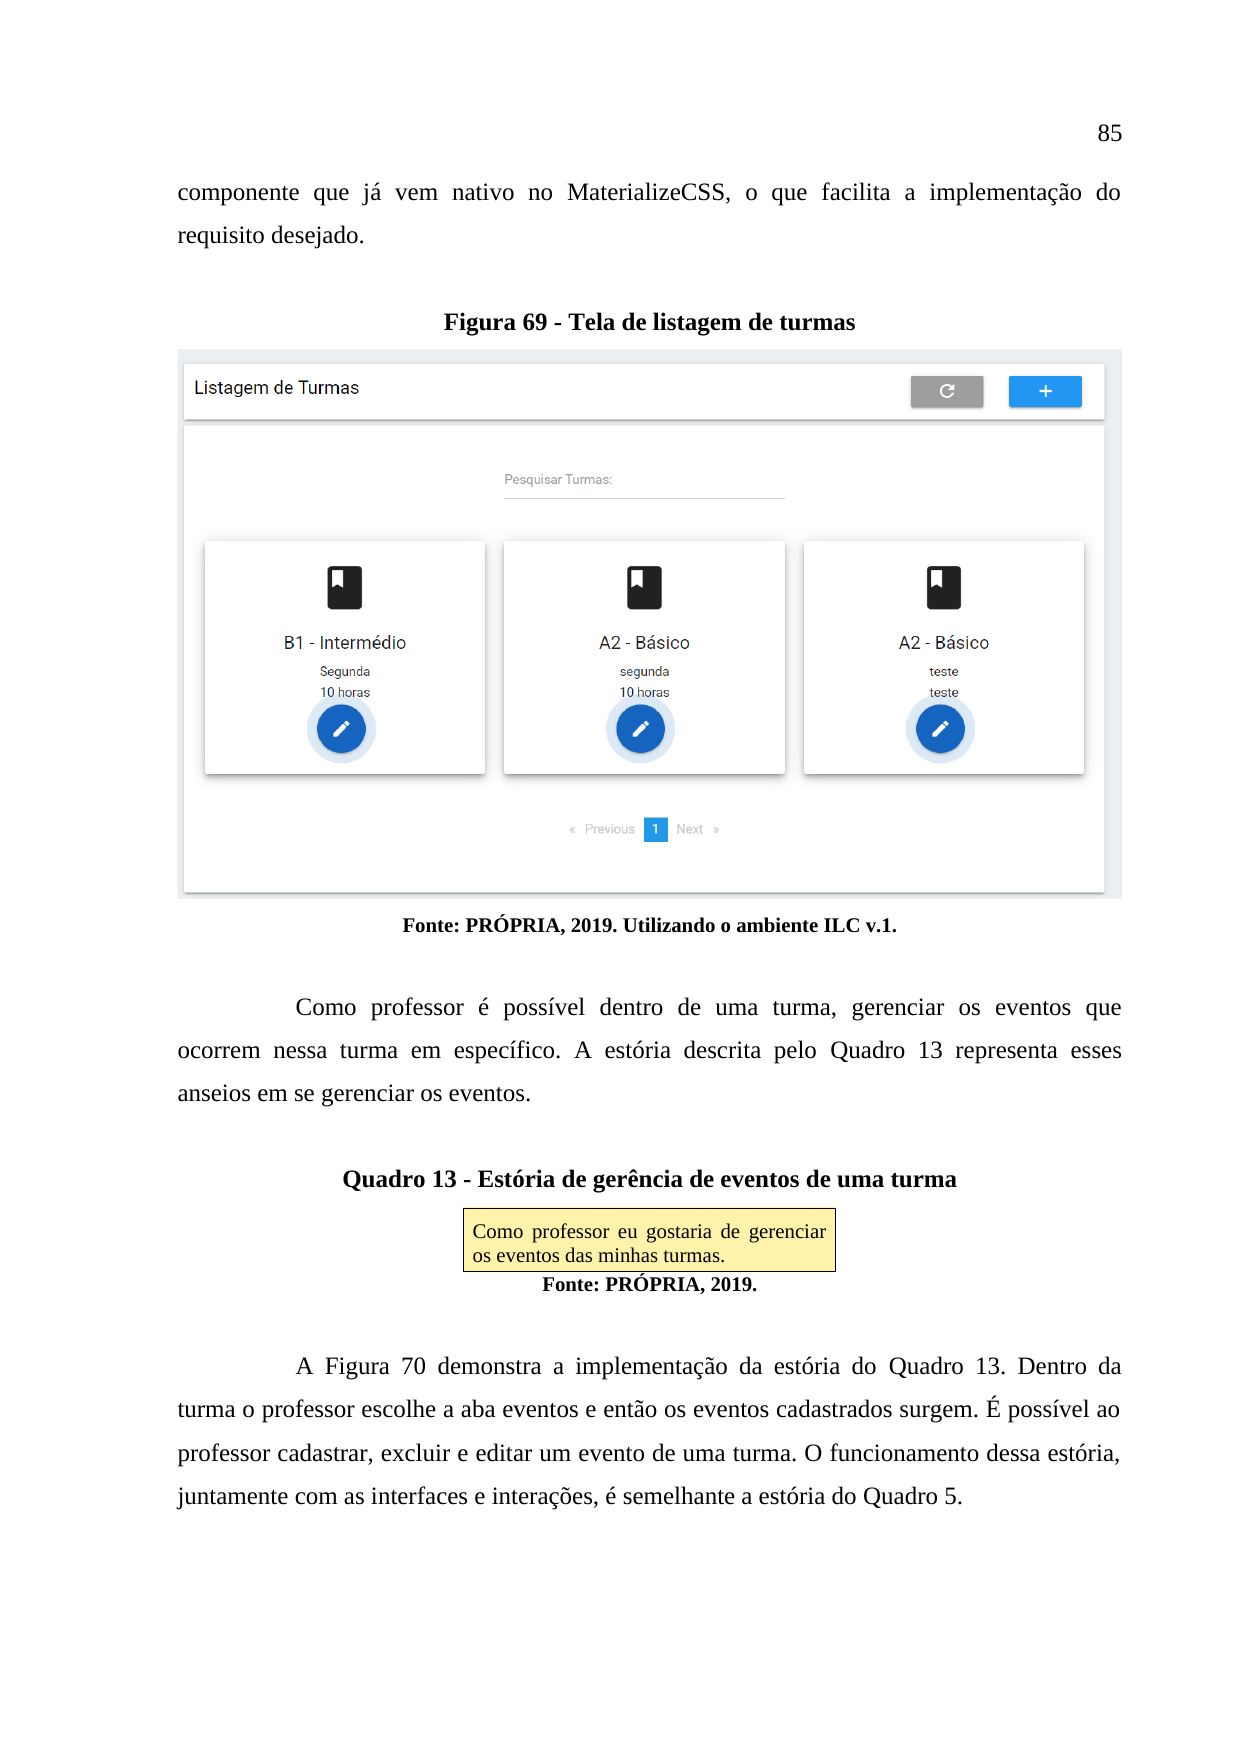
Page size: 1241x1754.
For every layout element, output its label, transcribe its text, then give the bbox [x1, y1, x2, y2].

text Como professor eu gostaria de gerenciar os eventos das minhas turmas. [464, 1209, 835, 1271]
text Como professor é possível dentro de uma turma, gerenciar os eventos que ocorrem nessa turma em específico. A estória descrita pelo Quadro 13 representa esses anseios em se gerenciar os eventos. [177, 992, 1122, 1107]
text Fonte: PRÓPRIA, 2019. [177, 1272, 1122, 1296]
picture [177, 349, 1123, 899]
text Fonte: PRÓPRIA, 2019. Utilizando o ambiente ILC v.1. [177, 913, 1122, 937]
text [177, 177, 1122, 249]
text A Figura 70 demonstra a implementação da estória do Quadro 13. Dentro da turma o professor escolhe a aba eventos e então os eventos cadastrados surgem. É possível ao professor cadastrar, excluir e editar um evento de uma turma. O funcionamento dessa estória, juntamente com as interfaces e interações, é semelhante a estória do Quadro 5. [177, 1351, 1122, 1509]
